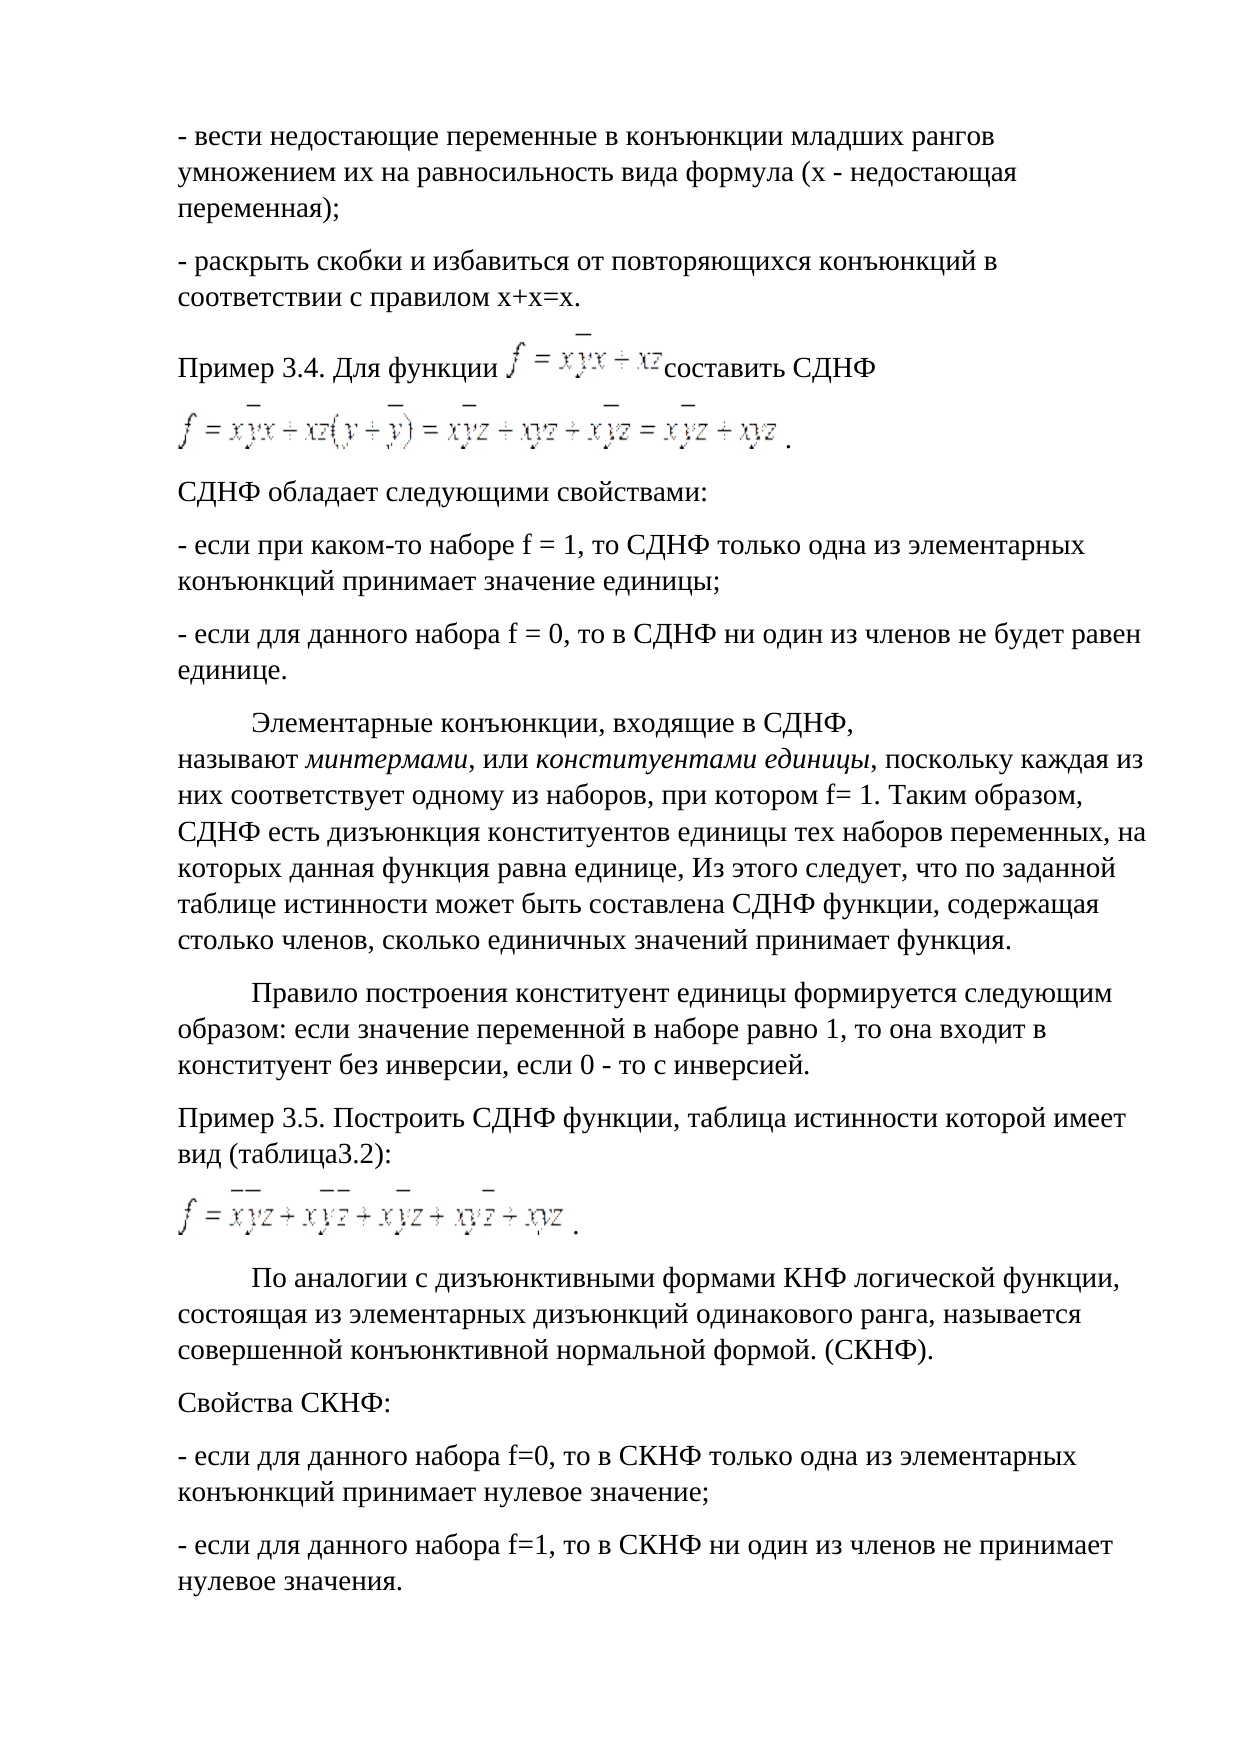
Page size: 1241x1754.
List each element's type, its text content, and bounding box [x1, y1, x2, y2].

text Элементарные конъюнкции, входящие в СДНФ, называют минтермами, или конституентами единицы, поскольку каждая из них соответствует одному из наборов, при котором f= 1. Таким образом, СДНФ есть дизъюнкция конституентов единицы тех наборов переменных, на которых данная функция равна единице, Из этого следует, что по заданной таблице истинности может быть составлена СДНФ функции, содержащая столько членов, сколько единичных значений принимает функция. [177, 705, 1152, 956]
text - если для данного набора f = 0, то в СДНФ ни один из членов не будет равен единице. [177, 616, 1152, 686]
picture [177, 1188, 565, 1235]
text - если для данного набора f=1, то в СКНФ ни один из членов не принимает нулевое значения. [177, 1527, 1152, 1597]
text Свойства СКНФ: [177, 1385, 1152, 1419]
text - если для данного набора f=0, то в СКНФ только одна из элементарных конъюнкций принимает нулевое значение; [177, 1438, 1152, 1508]
picture [505, 332, 664, 378]
text Пример 3.5. Построить СДНФ функции, таблица истинности которой имеет вид (таблица3.2): [177, 1100, 1152, 1170]
picture [177, 403, 778, 449]
text Пример 3.4. Для функции составить СДНФ [177, 332, 1152, 384]
text Правило построения конституент единицы формируется следующим образом: если значение переменной в наборе равно 1, то она входит в конституент без инверсии, если 0 - то с инверсией. [177, 975, 1152, 1081]
text - если при каком-то наборе f = 1, то СДНФ только одна из элементарных конъюнкций принимает значение единицы; [177, 527, 1152, 597]
text - раскрыть скобки и избавиться от повторяющихся конъюнкций в соответствии с правилом х+х=х. [177, 243, 1152, 313]
text - вести недостающие переменные в конъюнкции младших рангов умножением их на равносильность вида формула (х - недостающая переменная); [177, 118, 1152, 224]
text СДНФ обладает следующими свойствами: [177, 474, 1152, 508]
text По аналогии с дизъюнктивными формами КНФ логической функции, состоящая из элементарных дизъюнкций одинакового ранга, называется совершенной конъюнктивной нормальной формой. (СКНФ). [177, 1260, 1152, 1366]
